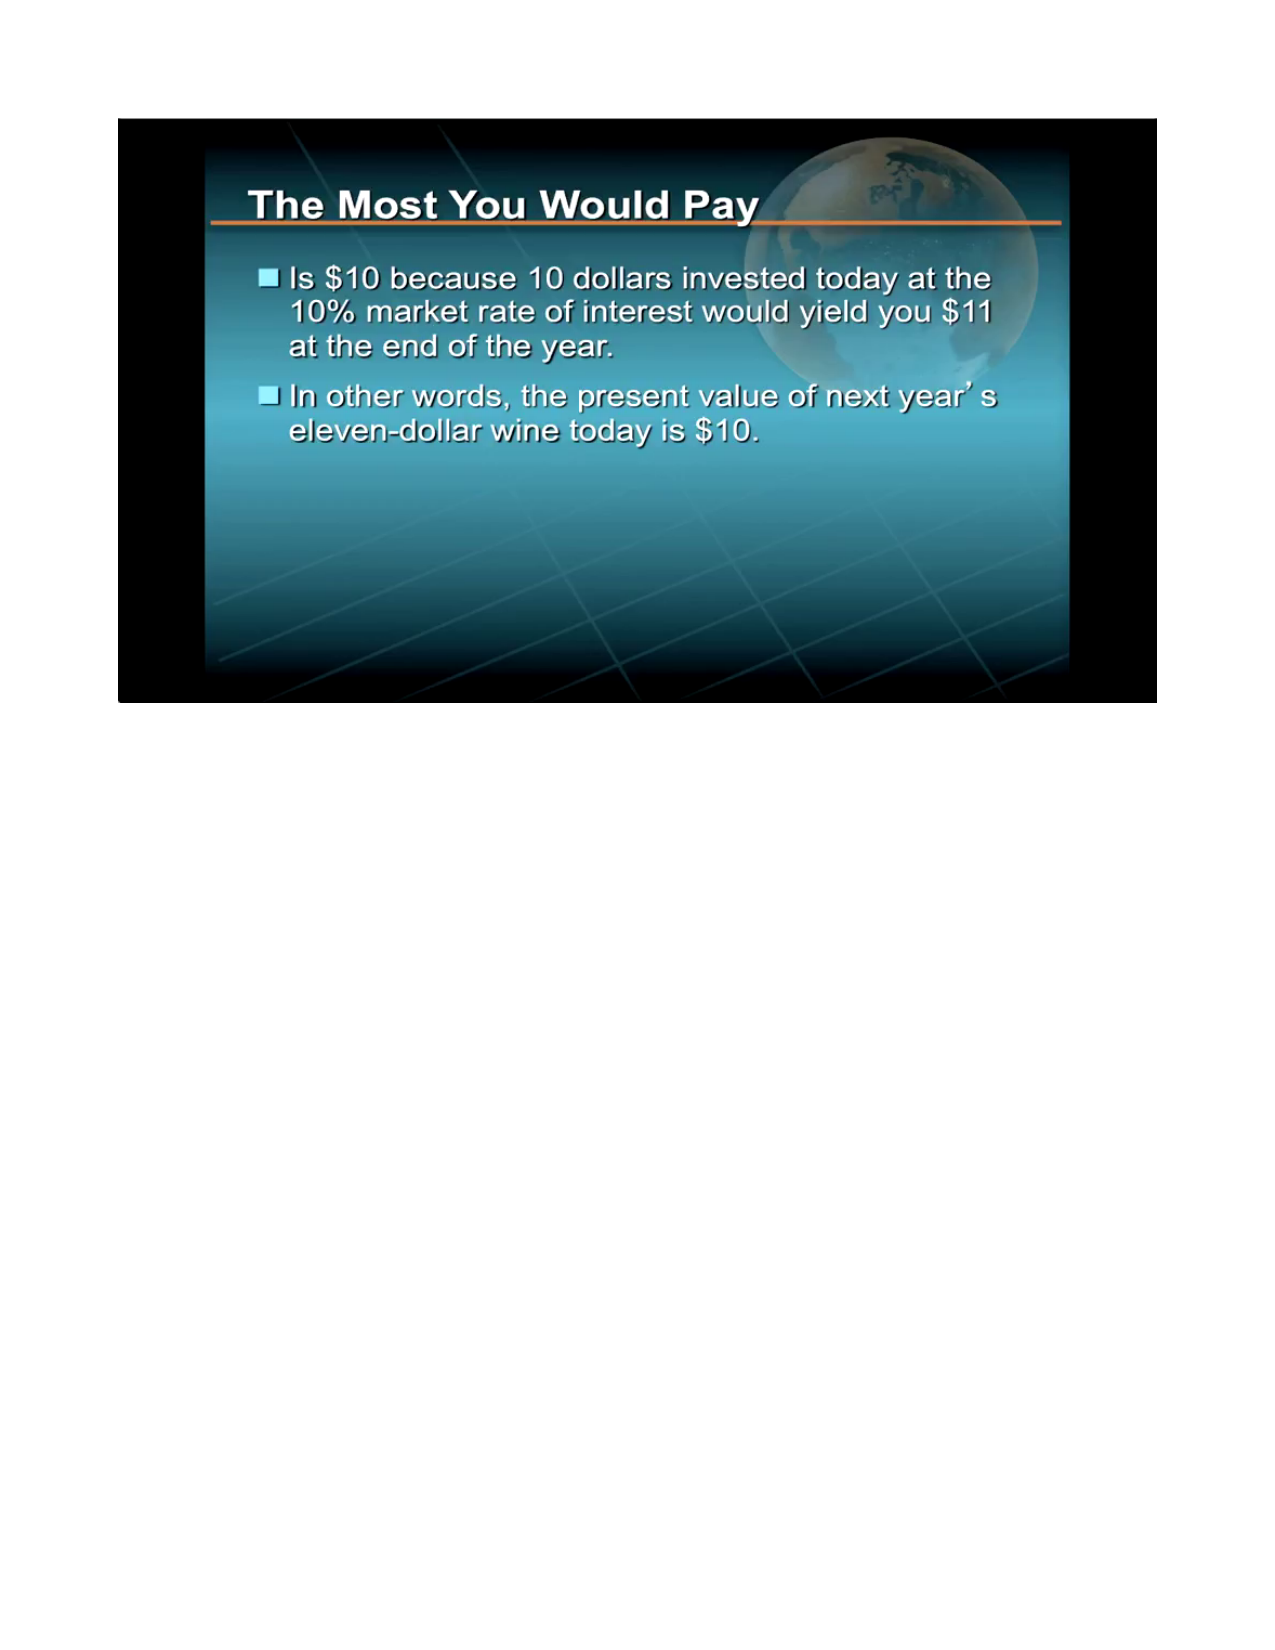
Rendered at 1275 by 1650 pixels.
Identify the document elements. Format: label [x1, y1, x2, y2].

picture [118, 118, 1157, 703]
